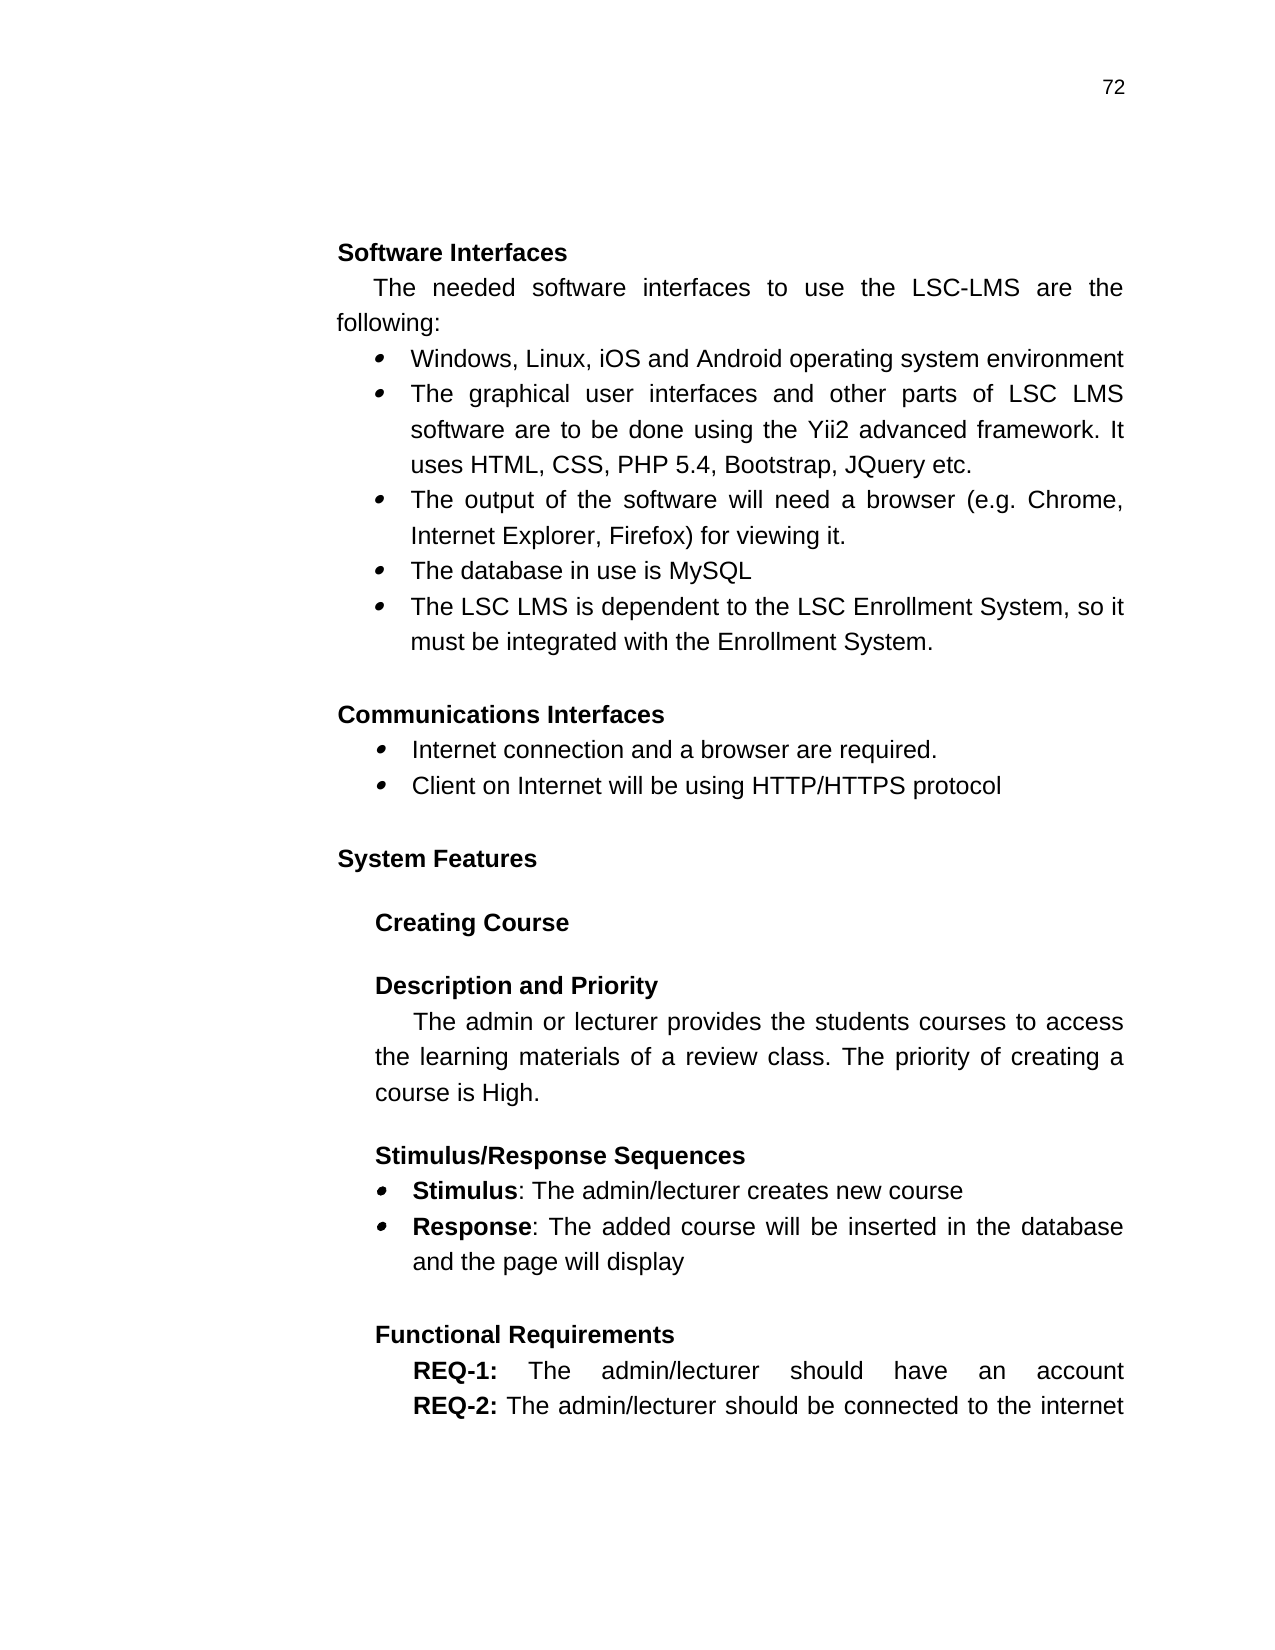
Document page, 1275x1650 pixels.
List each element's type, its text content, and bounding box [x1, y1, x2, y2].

subtitle Description and Priority [375, 964, 1125, 1000]
subtitle System Features [337, 837, 1125, 873]
list Client on Internet will be using HTTP/HTTPS protocol [374, 764, 1125, 800]
subtitle Stimulus/Response Sequences [375, 1134, 1125, 1170]
list Windows, Linux, iOS and Android operating system environment [373, 337, 1125, 372]
list The output of the software will need a browser (e.g. Chrome, Internet Explorer, Firefox) for viewing it. [373, 479, 1125, 549]
list The LSC LMS is dependent to the LSC Enrollment System, so it must be integrated with the Enrollment System. [373, 585, 1125, 656]
subtitle Communications Interfaces [337, 693, 1125, 729]
subtitle Creating Course [375, 901, 1125, 936]
list Internet connection and a browser are required. [374, 729, 1125, 764]
subtitle Functional Requirements [375, 1314, 1125, 1349]
list The graphical user interfaces and other parts of LSC LMS software are to be done using the Yii2 advanced framework. It uses HTML, CSS, PHP 5.4, Bootstrap, JQuery etc. [373, 372, 1125, 479]
text The needed software interfaces to use the LSC-LMS are the following: [336, 266, 1125, 337]
text REQ-1: The admin/lecturer should have an account REQ-2: The admin/lecturer should be connected to the internet [413, 1349, 1125, 1455]
list The database in use is MySQL [373, 549, 1125, 585]
list Stimulus: The admin/lecturer creates new course [375, 1170, 1125, 1205]
subtitle Software Interfaces [337, 231, 1125, 266]
list Response: The added course will be inserted in the database and the page will display [375, 1205, 1125, 1276]
text The admin or lecturer provides the students courses to access the learning materials of a review class. The priority of creating a course is High. [375, 1000, 1125, 1106]
